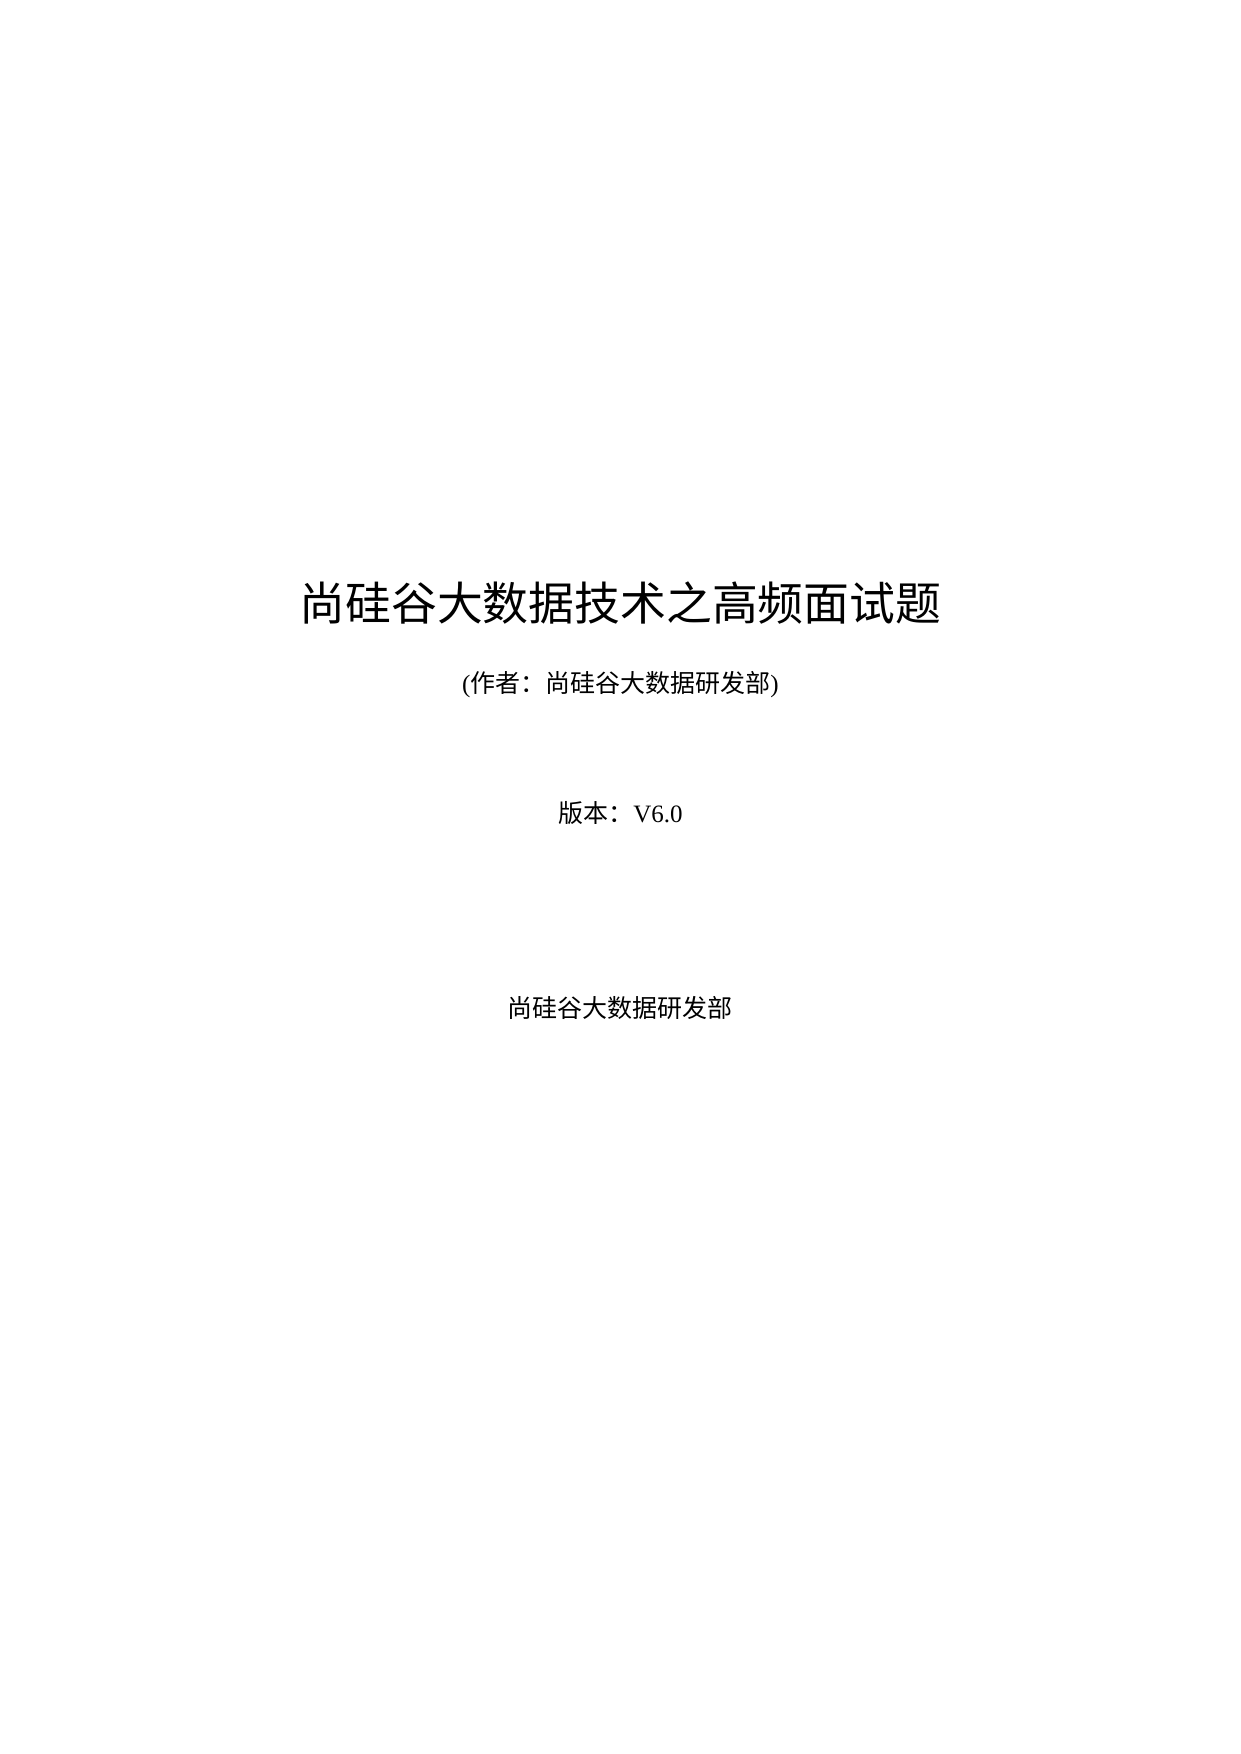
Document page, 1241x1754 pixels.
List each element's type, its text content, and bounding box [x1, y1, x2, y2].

text (作者：尚硅谷大数据研发部) [187, 649, 1053, 714]
text 尚硅谷大数据研发部 [187, 974, 1053, 1039]
text 版本：V6.0 [187, 779, 1053, 844]
text 尚硅谷大数据技术之高频面试题 [187, 552, 1053, 649]
